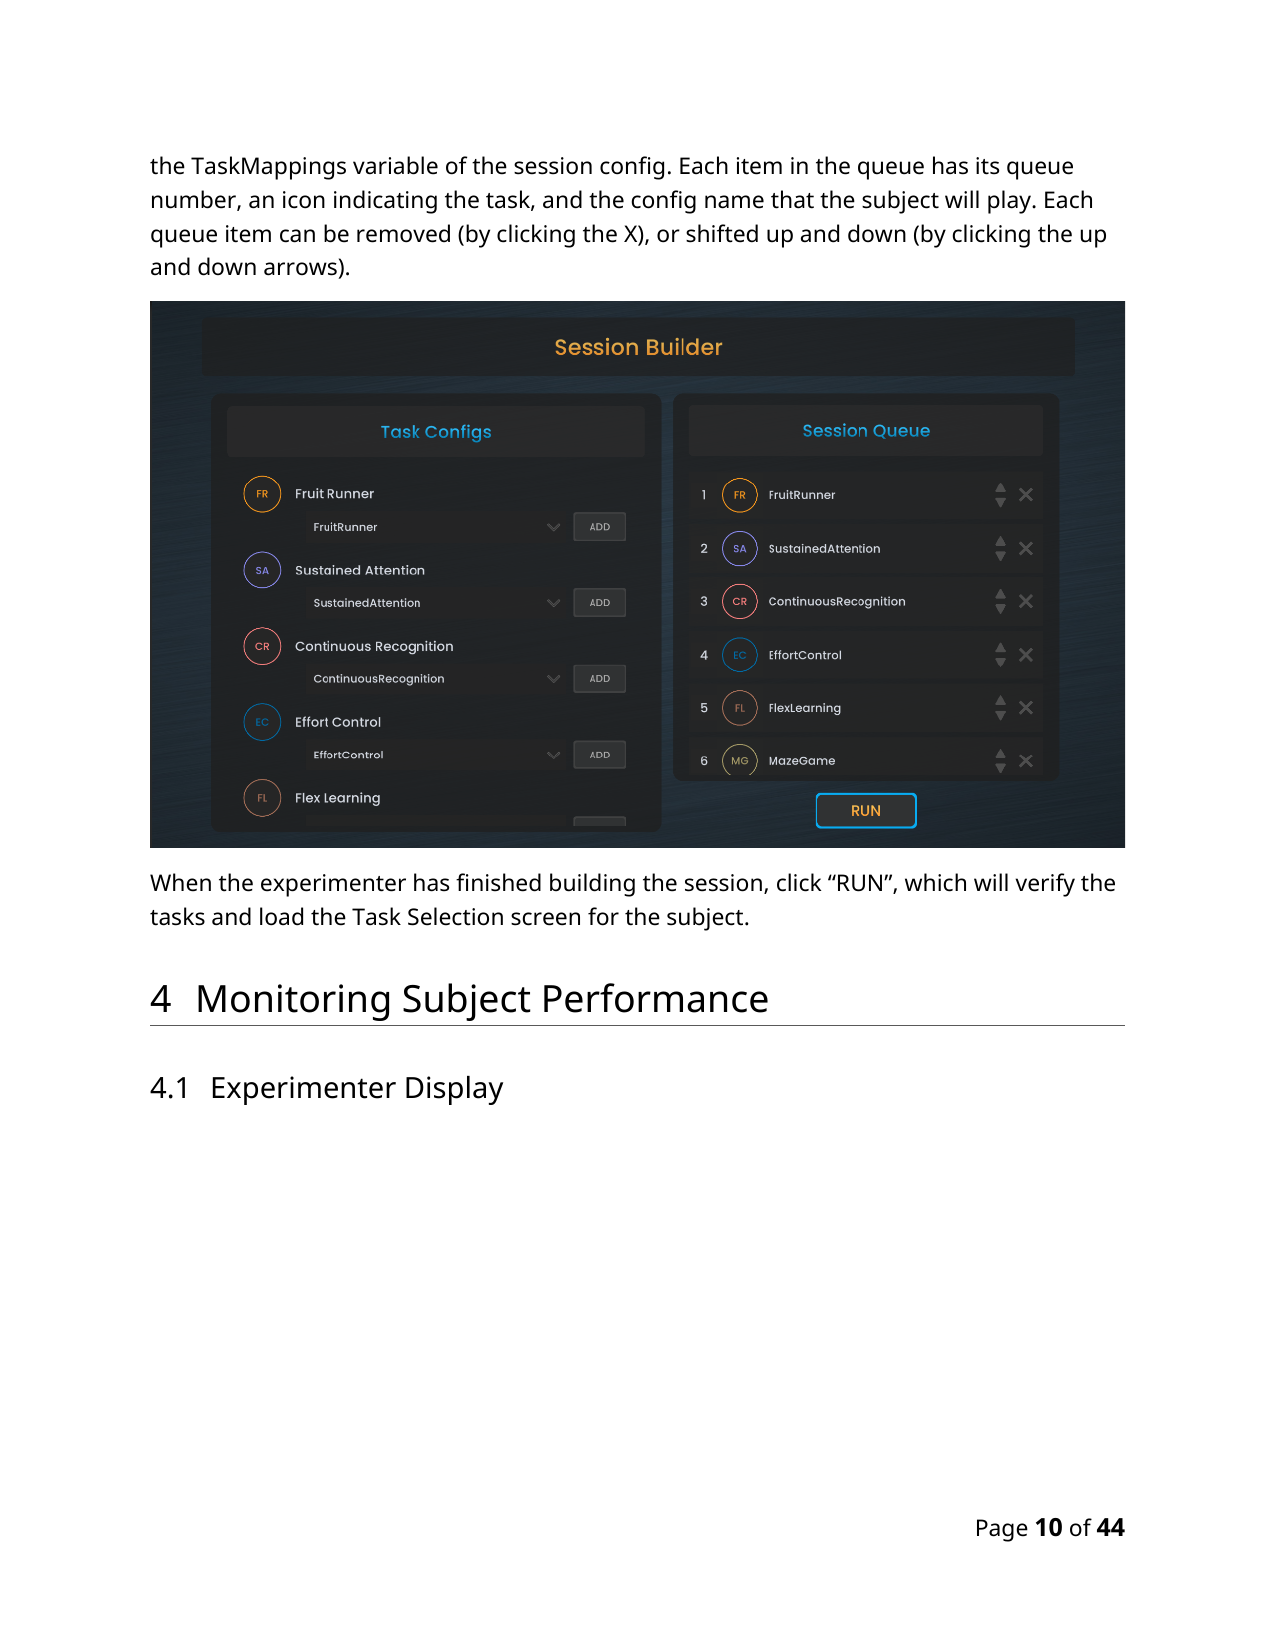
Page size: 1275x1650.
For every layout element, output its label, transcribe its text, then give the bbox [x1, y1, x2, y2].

subtitle Experimenter Display [150, 1068, 1125, 1107]
picture [150, 301, 1125, 848]
subtitle Monitoring Subject Performance [150, 972, 1125, 1025]
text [150, 150, 1125, 282]
text When the experimenter has finished building the session, click “RUN”, which will verify the tasks and load the Task Selection screen for the subject. [150, 867, 1125, 932]
